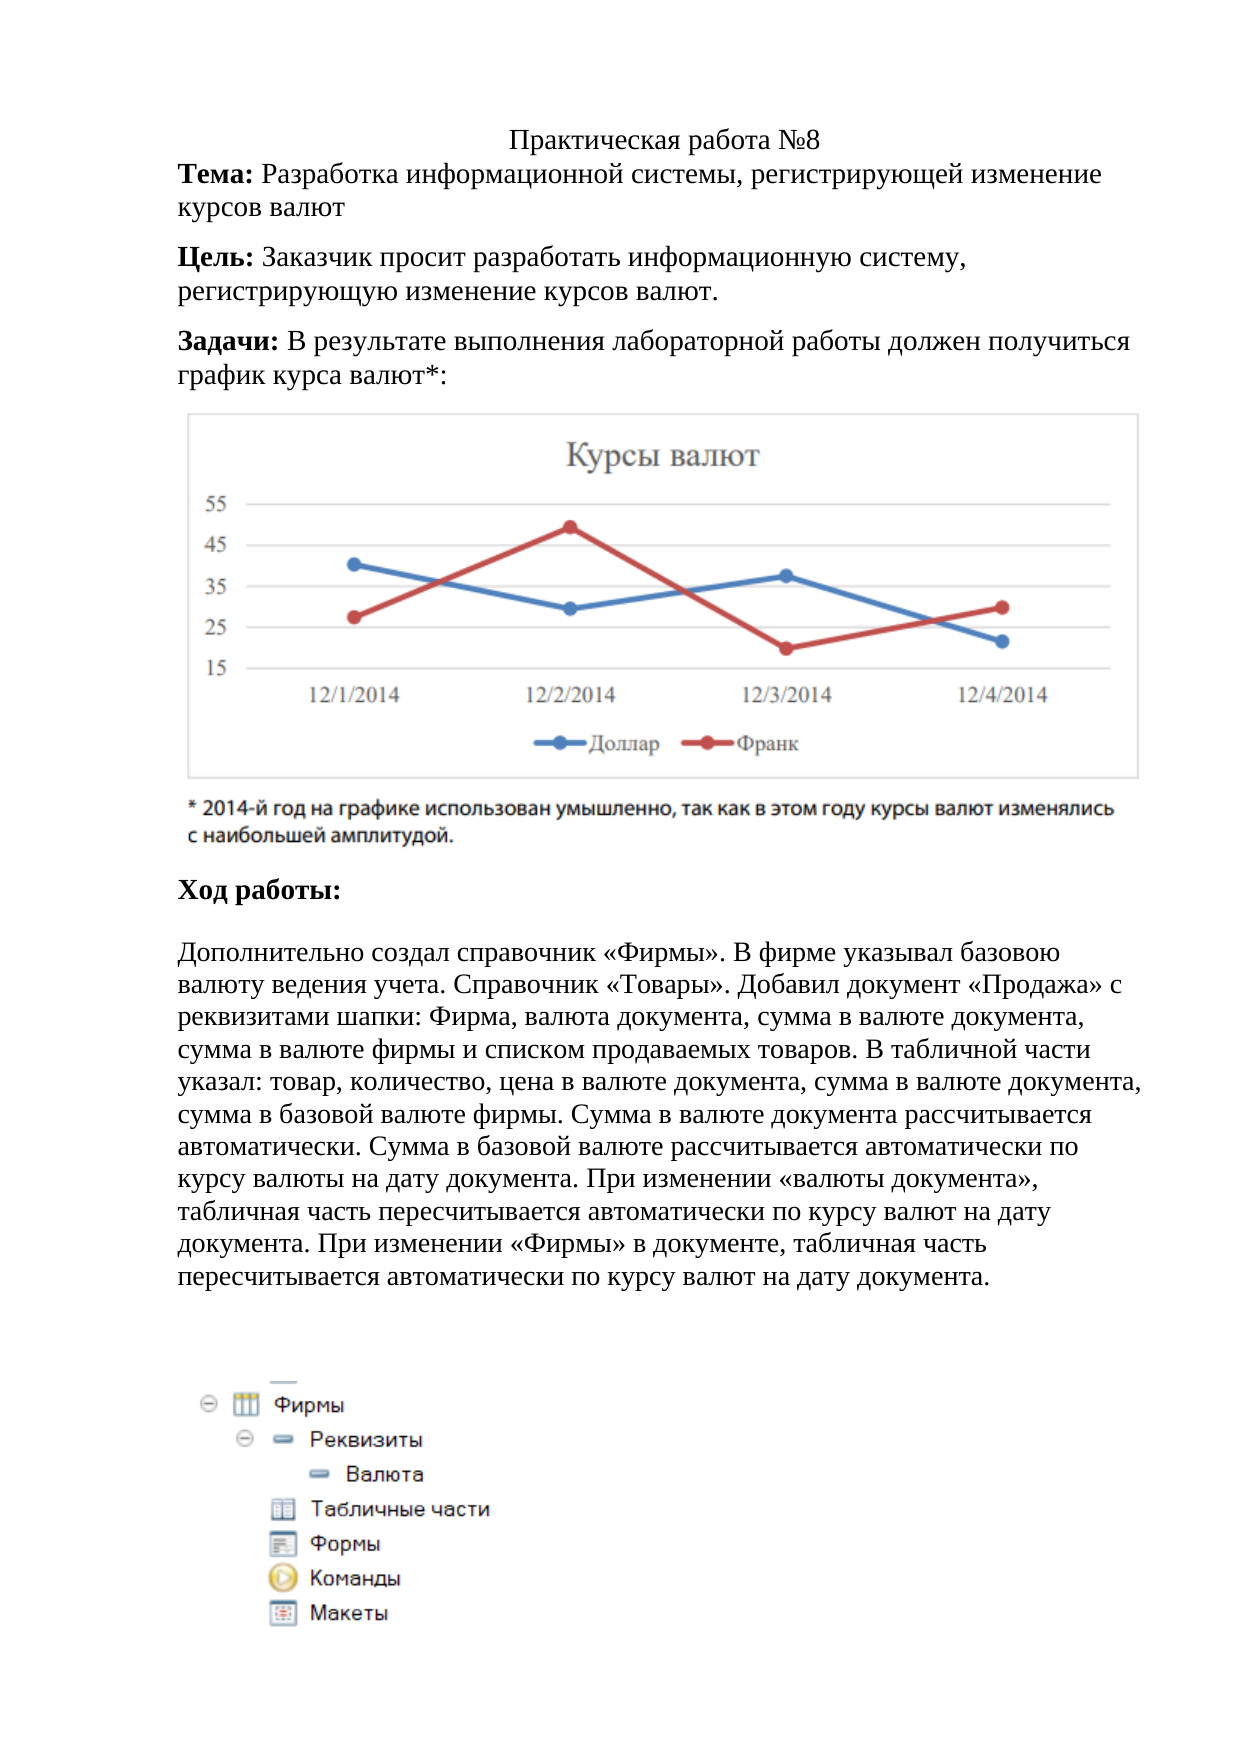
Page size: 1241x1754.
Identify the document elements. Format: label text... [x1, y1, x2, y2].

picture [177, 407, 1152, 856]
text Цель: Заказчик просит разработать информационную систему, регистрирующую изменение курсов валют. [177, 239, 1152, 307]
text Ход работы: [177, 872, 1152, 906]
text Задачи: В результате выполнения лабораторной работы должен получиться график курса валют*: [177, 323, 1152, 390]
subtitle Практическая работа №8 [177, 122, 1152, 156]
text Дополнительно создал справочник «Фирмы». В фирме указывал базовою валюту ведения учета. Справочник «Товары». Добавил документ «Продажа» с реквизитами шапки: Фирма, валюта документа, сумма в валюте документа, сумма в валюте фирмы и списком продаваемых товаров. В табличной части указал: товар, количество, цена в валюте документа, сумма в валюте документа, сумма в базовой валюте фирмы. Сумма в валюте документа рассчитывается автоматически. Сумма в базовой валюте рассчитывается автоматически по курсу валюты на дату документа. При изменении «валюты документа», табличная часть пересчитывается автоматически по курсу валют на дату документа. При изменении «Фирмы» в документе, табличная часть пересчитывается автоматически по курсу валют на дату документа. [177, 935, 1152, 1291]
picture [177, 1381, 517, 1633]
text Тема: Разработка информационной системы, регистрирующей изменение курсов валют [177, 156, 1152, 223]
